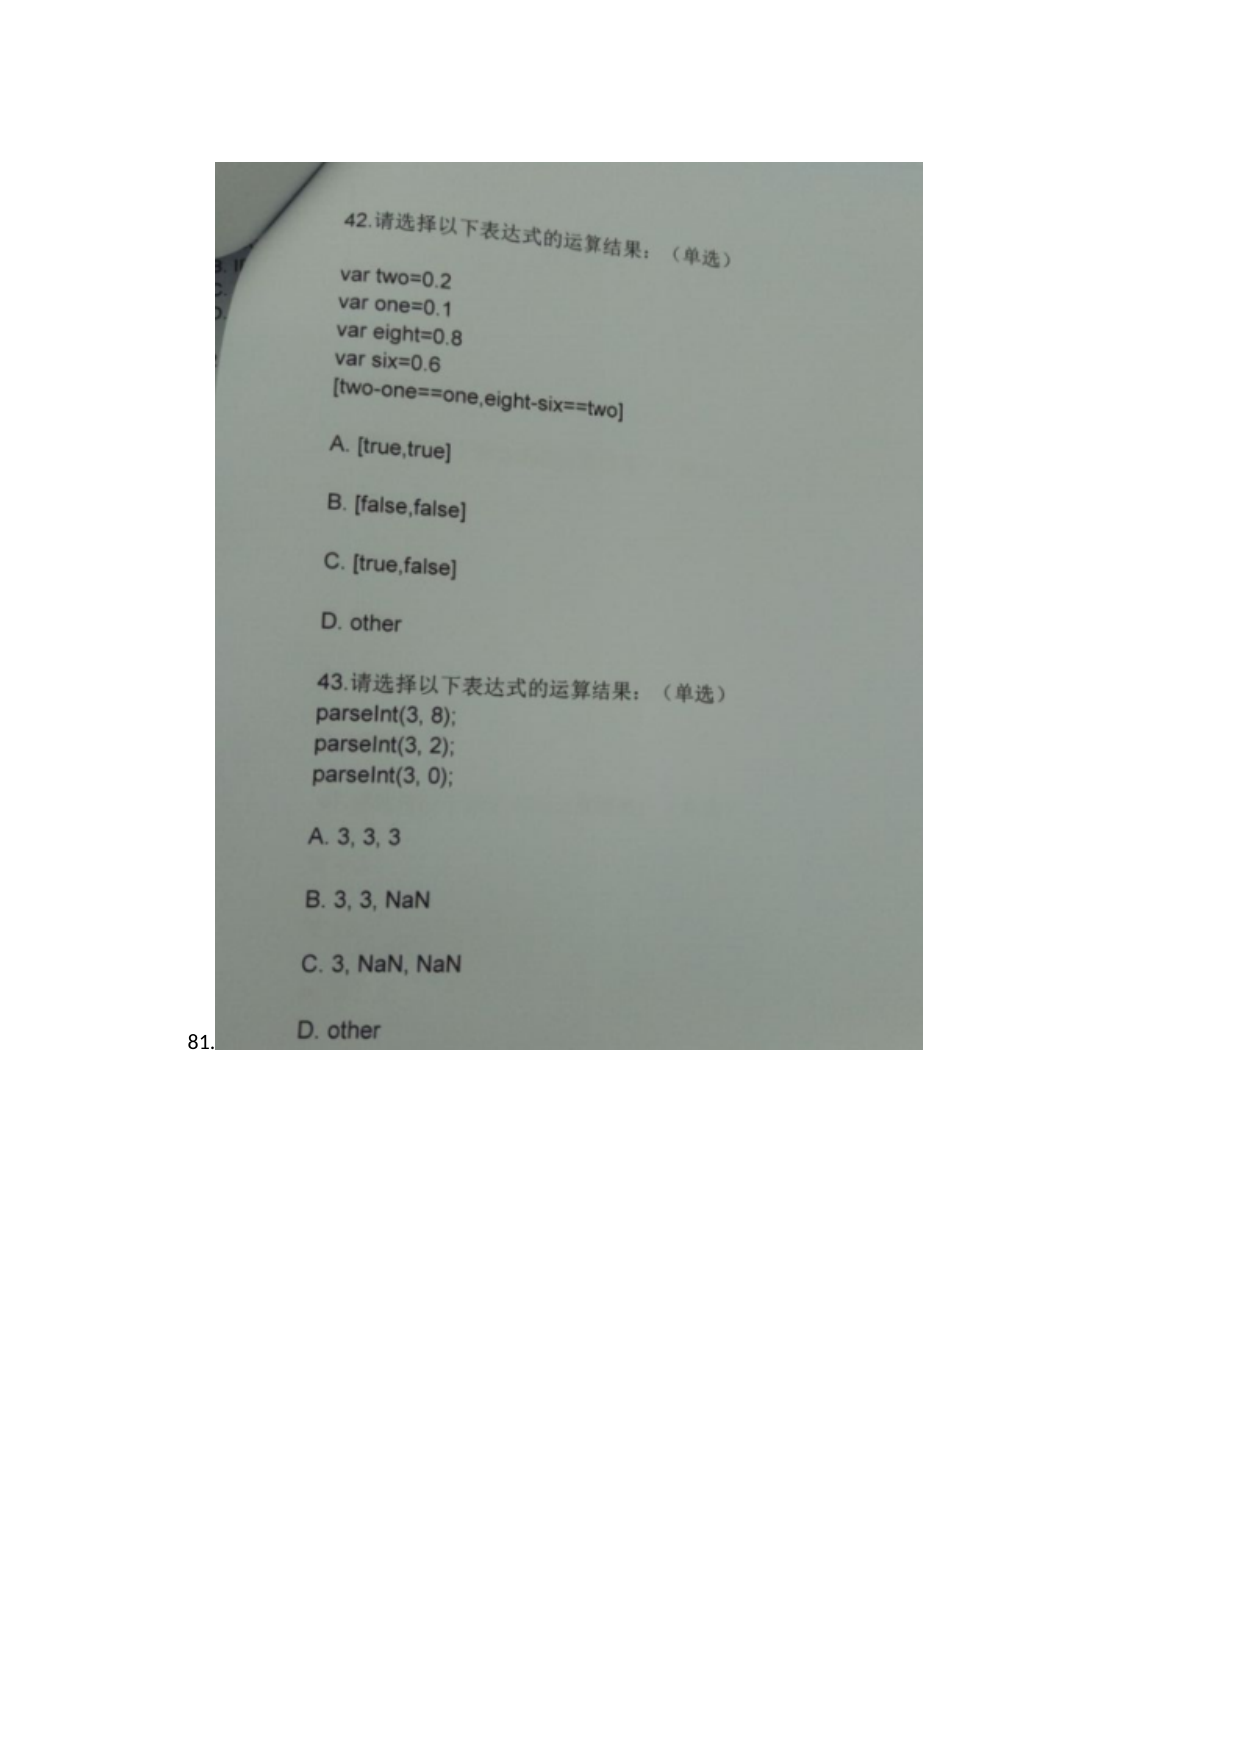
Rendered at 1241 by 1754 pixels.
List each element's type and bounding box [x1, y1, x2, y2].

picture [215, 162, 923, 1050]
